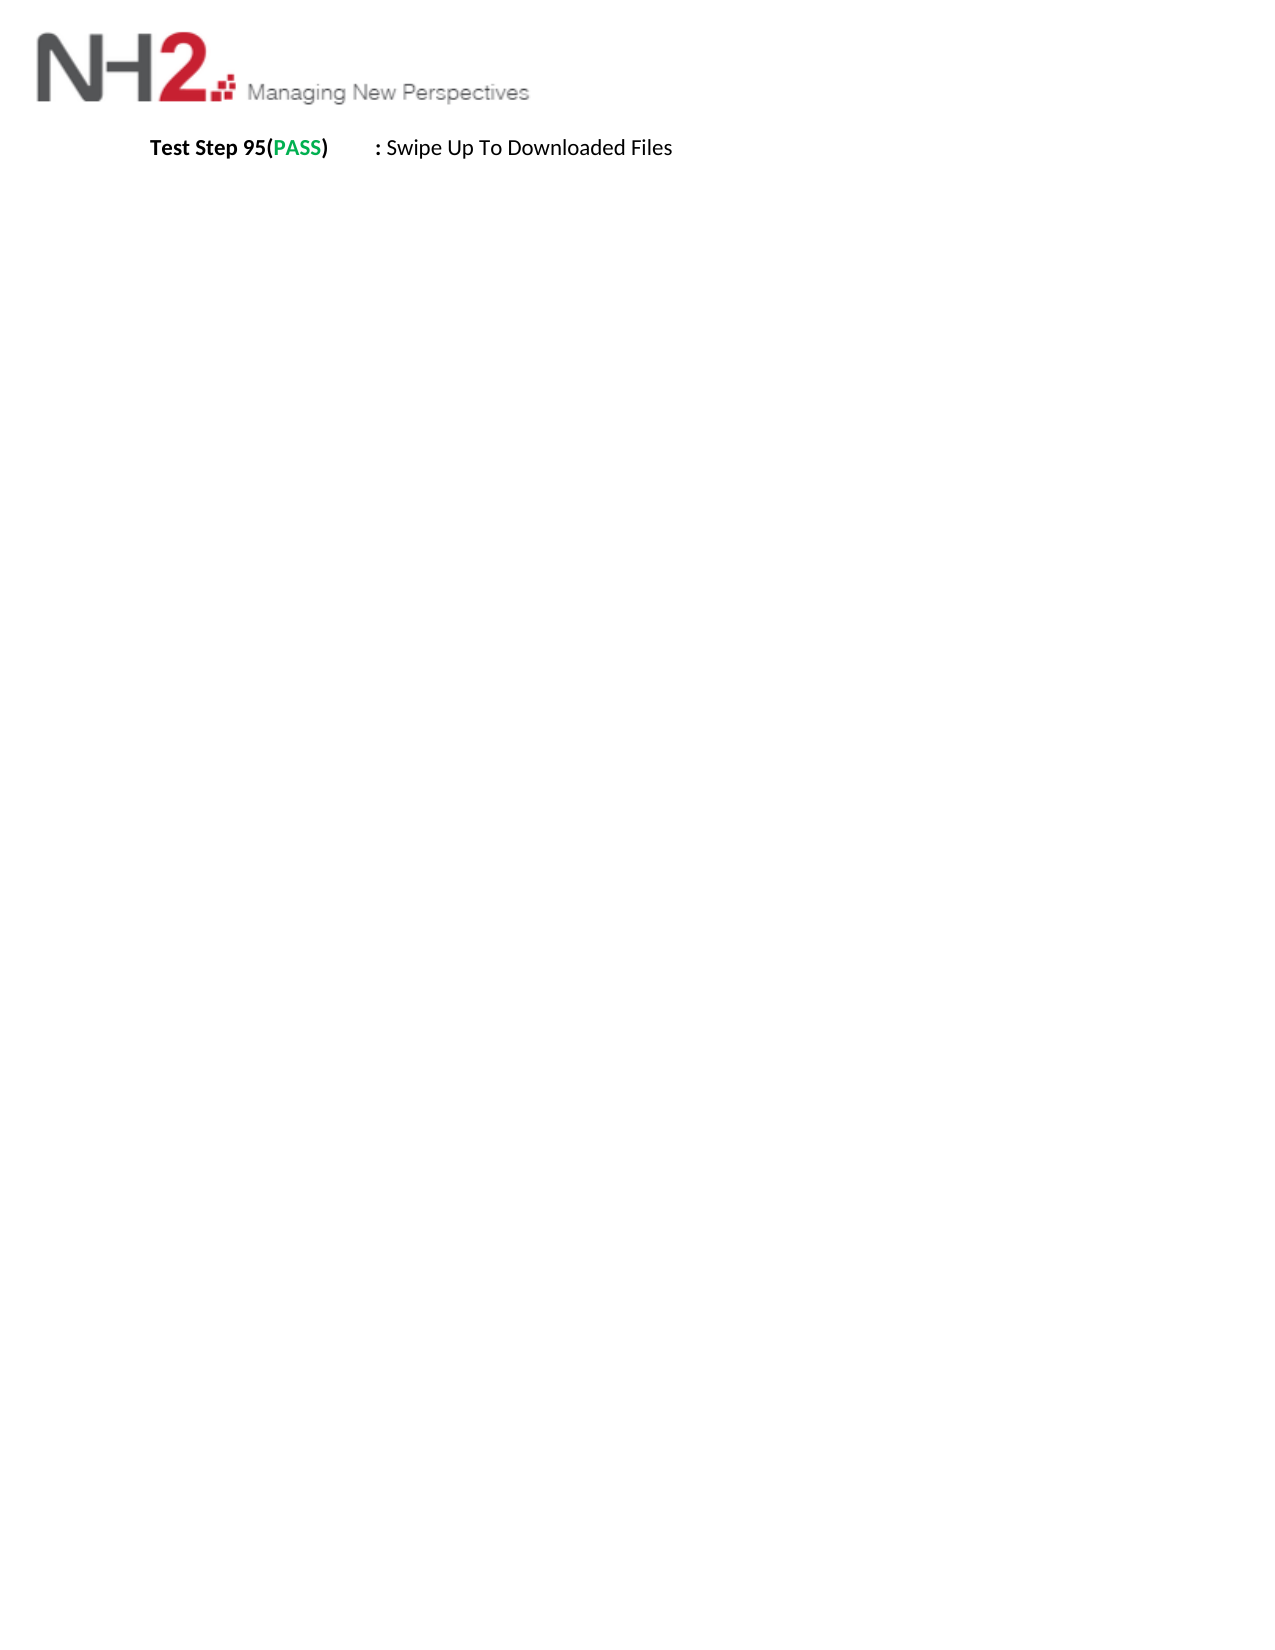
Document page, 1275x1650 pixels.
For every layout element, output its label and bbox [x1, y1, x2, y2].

picture [26, 23, 540, 111]
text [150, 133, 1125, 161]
